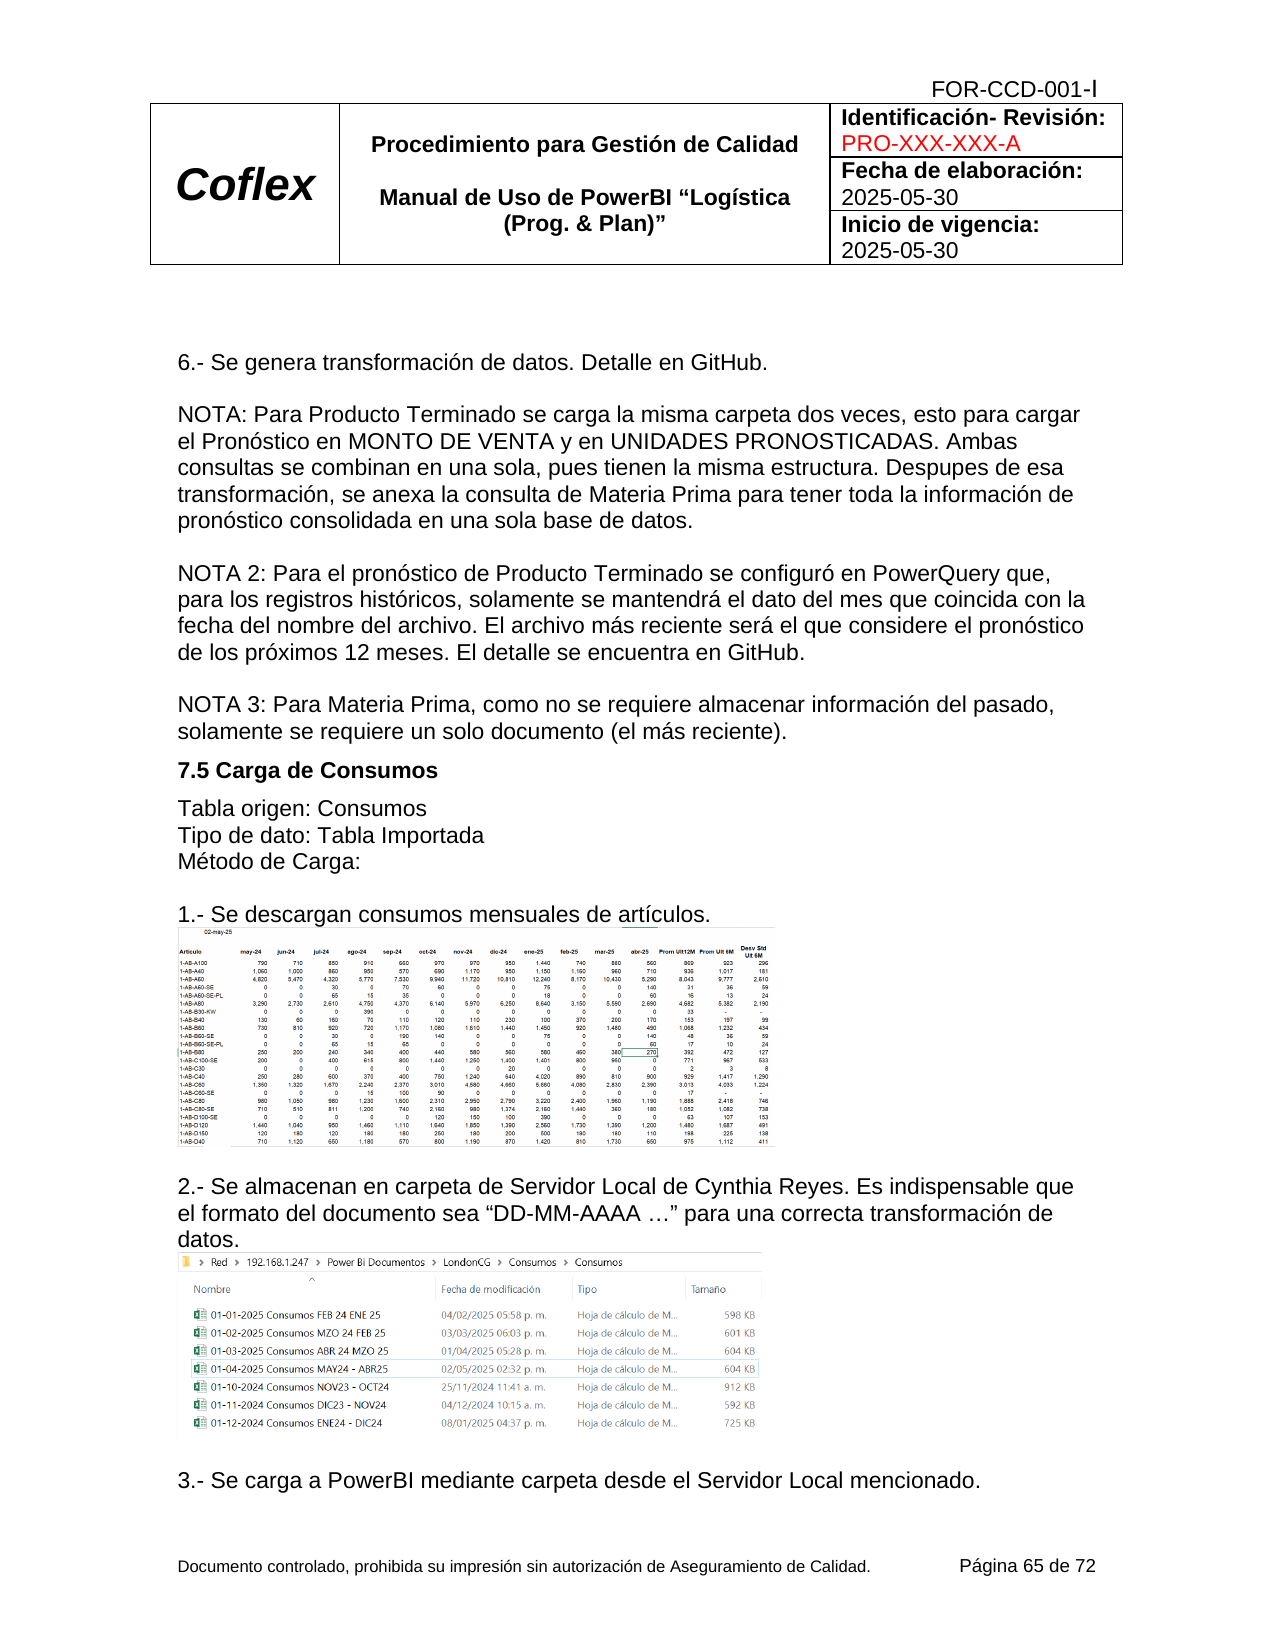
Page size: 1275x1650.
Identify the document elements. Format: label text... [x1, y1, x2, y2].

text Método de Carga: [177, 848, 1098, 874]
text 1.- Se descargan consumos mensuales de artículos. [177, 901, 1098, 927]
text 3.- Se carga a PowerBI mediante carpeta desde el Servidor Local mencionado. [177, 1467, 1098, 1493]
picture [177, 927, 775, 1147]
picture [177, 1252, 762, 1441]
text NOTA 2: Para el pronóstico de Producto Terminado se configuró en PowerQuery que, para los registros históricos, solamente se mantendrá el dato del mes que coincida con la fecha del nombre del archivo. El archivo más reciente será el que considere el pronóstico de los próximos 12 meses. El detalle se encuentra en GitHub. [177, 559, 1098, 665]
text NOTA: Para Producto Terminado se carga la misma carpeta dos veces, esto para cargar el Pronóstico en MONTO DE VENTA y en UNIDADES PRONOSTICADAS. Ambas consultas se combinan en una sola, pues tienen la misma estructura. Despupes de esa transformación, se anexa la consulta de Materia Prima para tener toda la información de pronóstico consolidada en una sola base de datos. [177, 401, 1098, 533]
subtitle 7.5 Carga de Consumos [177, 757, 1098, 783]
text NOTA 3: Para Materia Prima, como no se requiere almacenar información del pasado, solamente se requiere un solo documento (el más reciente). [177, 691, 1098, 744]
text 6.- Se genera transformación de datos. Detalle en GitHub. [177, 349, 1098, 375]
text 2.- Se almacenan en carpeta de Servidor Local de Cynthia Reyes. Es indispensable que el formato del documento sea “DD-MM-AAAA …” para una correcta transformación de datos. [177, 1173, 1098, 1252]
text Tabla origen: Consumos [177, 795, 1098, 822]
text Tipo de dato: Tabla Importada [177, 822, 1098, 848]
